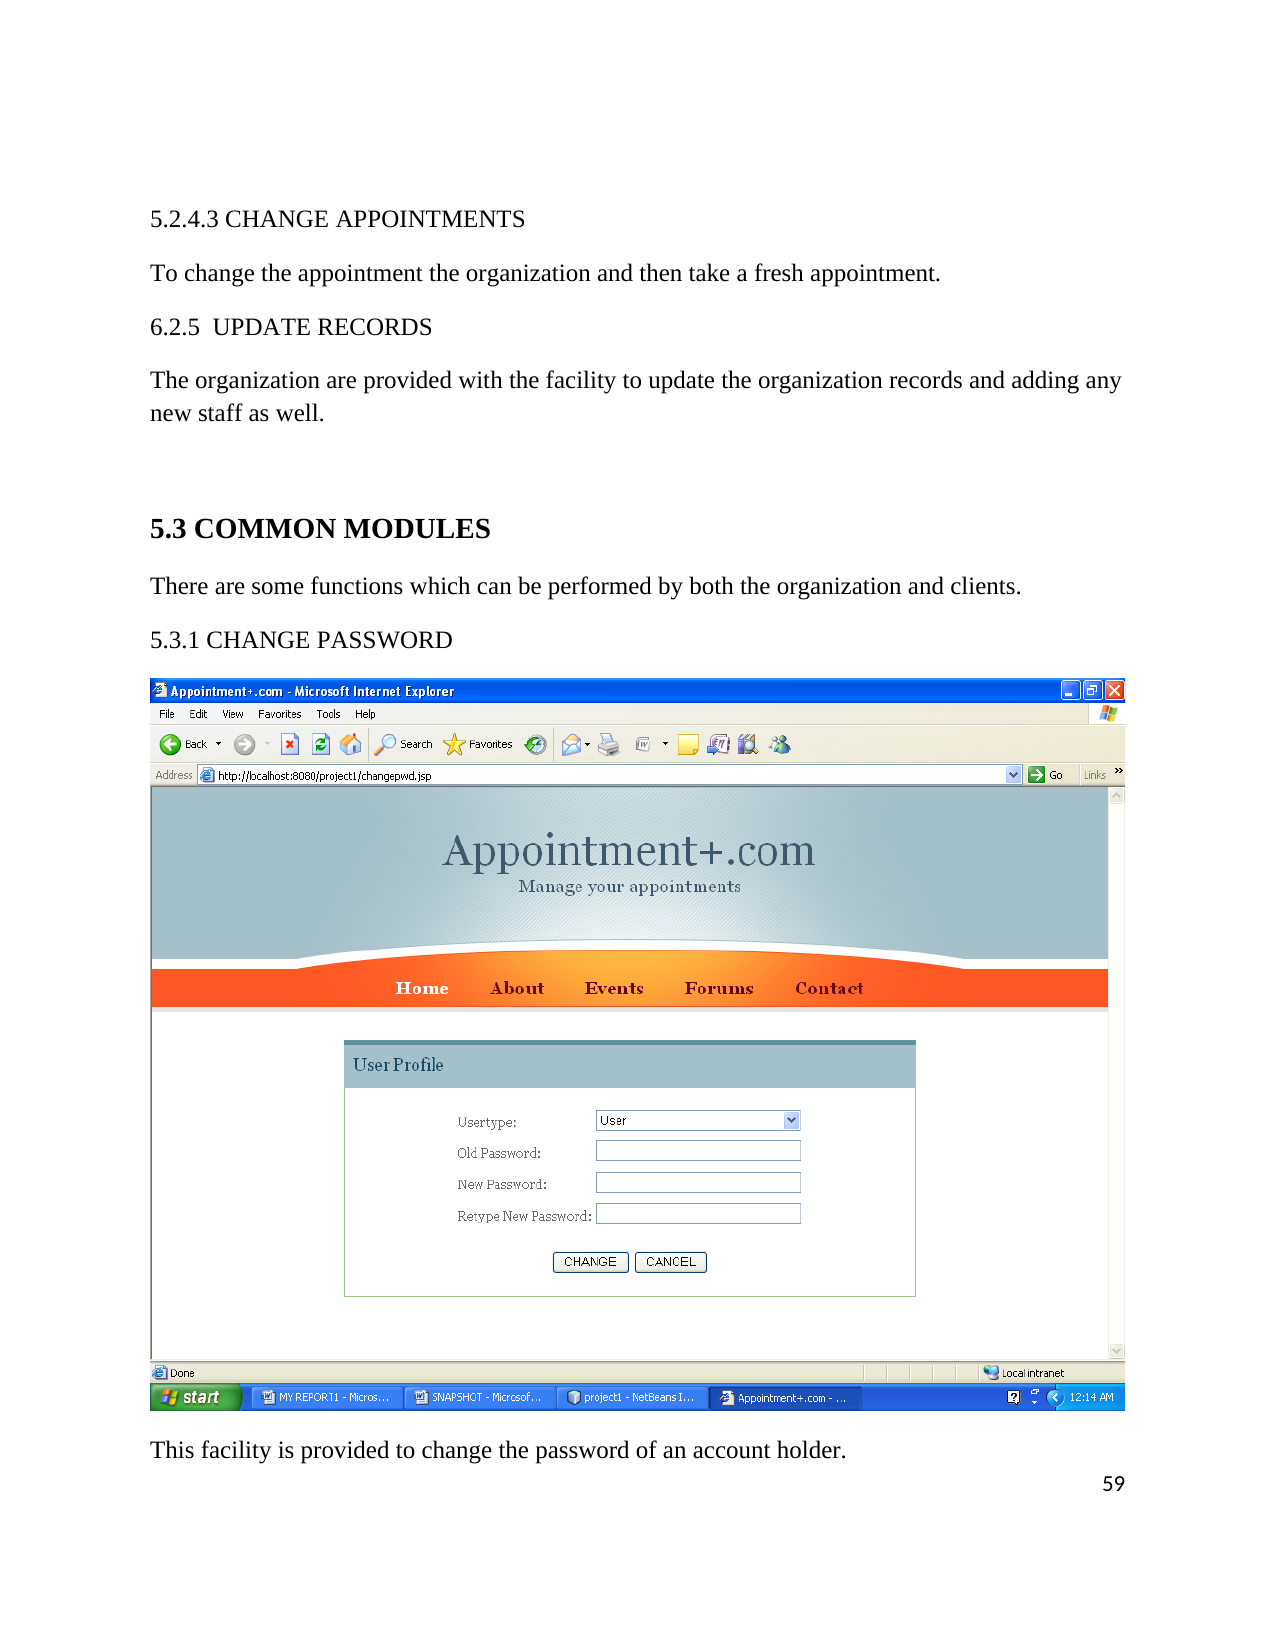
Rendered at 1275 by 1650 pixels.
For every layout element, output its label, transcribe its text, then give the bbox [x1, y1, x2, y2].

picture [150, 678, 1125, 1411]
text 5.2.4.3 CHANGE APPOINTMENTS [150, 204, 1125, 233]
text 6.2.5 UPDATE RECORDS [150, 312, 1125, 340]
text To change the appointment the organization and then take a fresh appointment. [150, 258, 1125, 286]
text There are some functions which can be performed by both the organization and clients. [150, 571, 1125, 600]
text 5.3.1 CHANGE PASSWORD [150, 625, 1125, 654]
text 5.3 COMMON MODULES [150, 512, 1125, 545]
text The organization are provided with the facility to update the organization records and adding any new staff as well. [150, 365, 1125, 427]
text This facility is provided to change the password of an account holder. [150, 1435, 1125, 1464]
